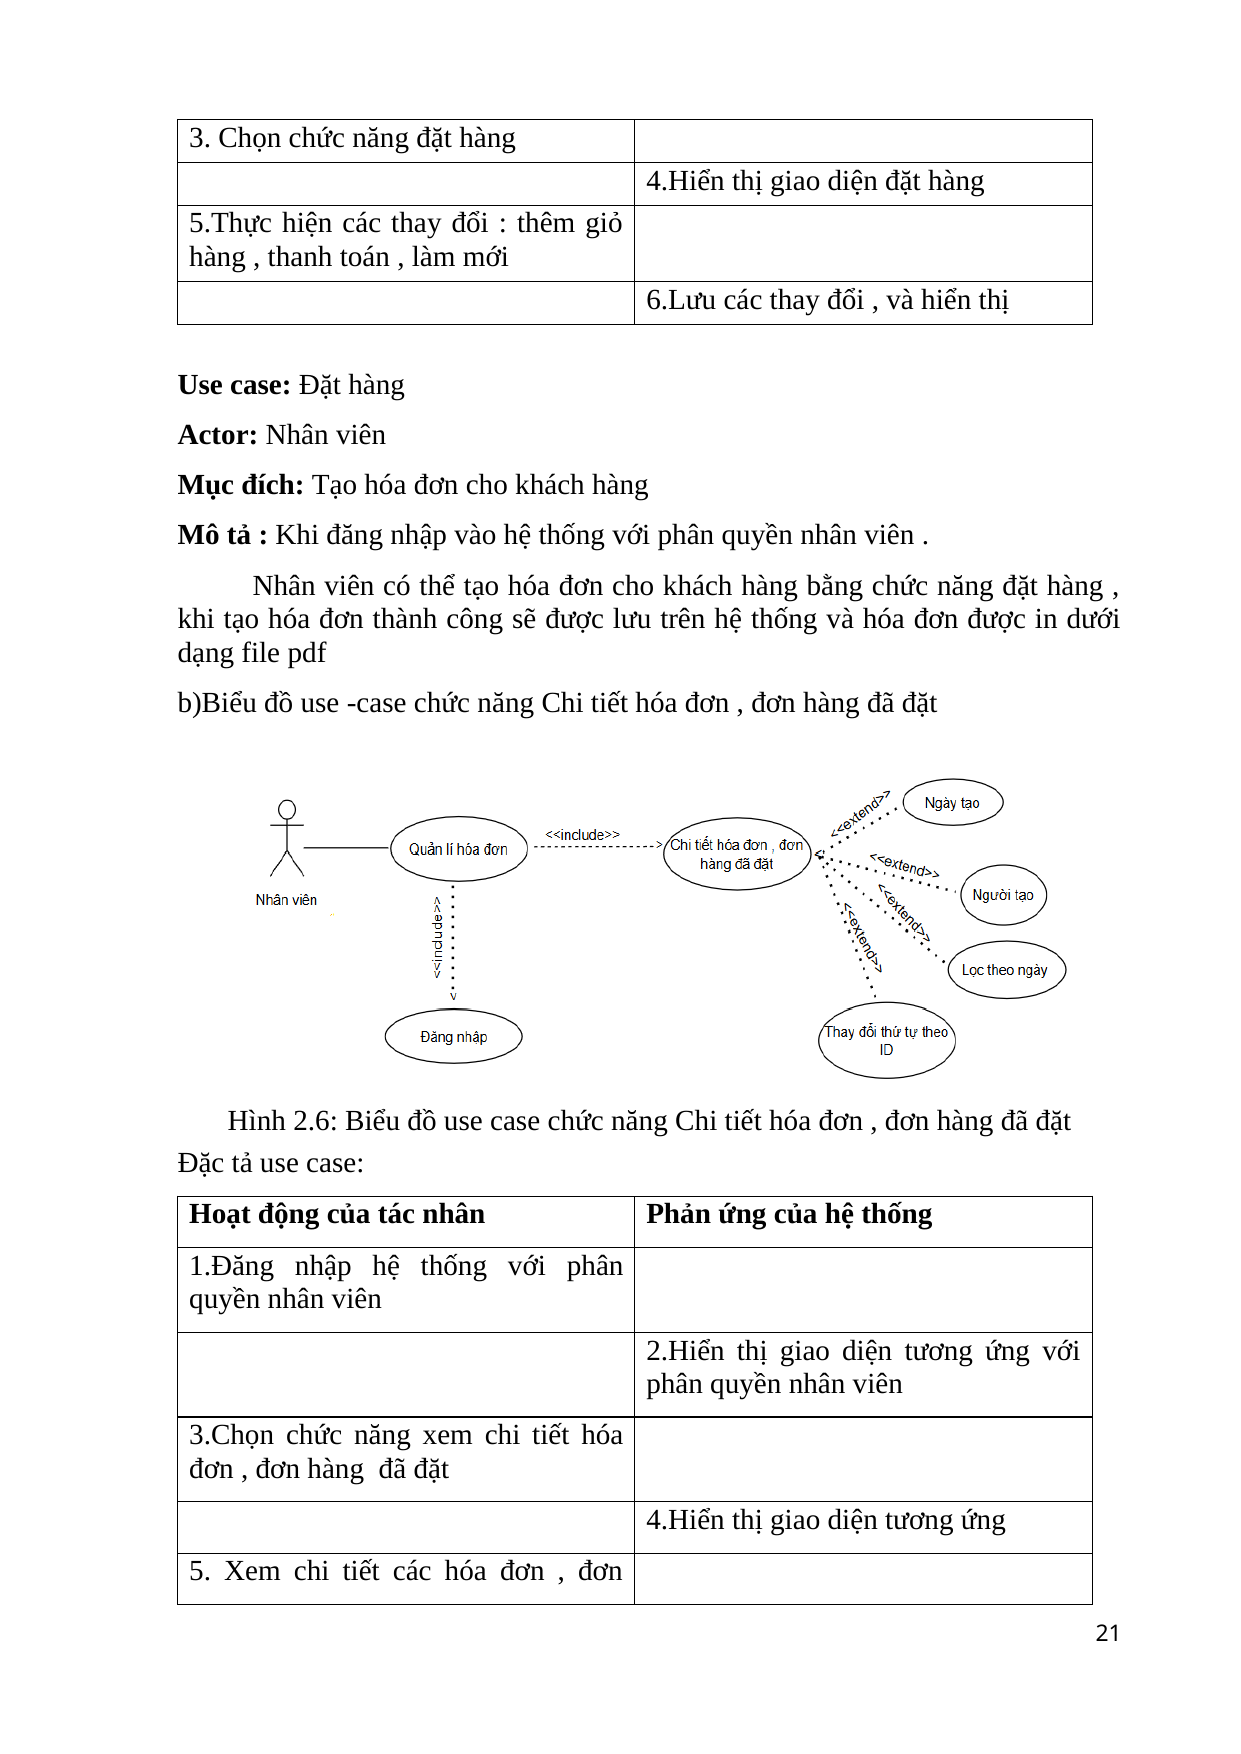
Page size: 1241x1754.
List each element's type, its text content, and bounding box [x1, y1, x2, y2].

text Mô tả : Khi đăng nhập vào hệ thống với phân quyền nhân viên . [177, 517, 1121, 551]
table_cell [635, 1554, 1092, 1604]
text Hình 2.6: Biểu đồ use case chức năng Chi tiết hóa đơn , đơn hàng đã đặt [177, 1103, 1121, 1137]
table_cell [178, 1554, 634, 1604]
table_cell [178, 1333, 634, 1416]
table_cell 5.Thực hiện các thay đổi : thêm giỏ hàng , thanh toán , làm mới [178, 206, 634, 281]
table_cell [635, 1248, 1092, 1332]
table_cell 4.Hiển thị giao diện tương ứng [635, 1502, 1092, 1552]
text b)Biểu đồ use -case chức năng Chi tiết hóa đơn , đơn hàng đã đặt [177, 685, 1121, 718]
table_cell [635, 1418, 1092, 1501]
text Đặc tả use case: [177, 1145, 1121, 1179]
picture [252, 777, 1078, 1087]
table_cell 6.Lưu các thay đổi , và hiển thị [635, 282, 1092, 324]
text Mục đích: Tạo hóa đơn cho khách hàng [177, 467, 1121, 501]
text Use case: Đặt hàng [177, 367, 1121, 400]
table_cell 1.Đăng nhập hệ thống với phân quyền nhân viên [178, 1248, 634, 1332]
table_cell 3.Chọn chức năng xem chi tiết hóa đơn , đơn hàng đã đặt [178, 1418, 634, 1501]
table_cell 3. Chọn chức năng đặt hàng [178, 120, 634, 162]
table_cell [178, 1502, 634, 1552]
table_header Phản ứng của hệ thống [635, 1197, 1092, 1247]
table_cell [178, 163, 634, 204]
table_header Hoạt động của tác nhân [178, 1197, 634, 1247]
table_cell 2.Hiển thị giao diện tương ứng với phân quyền nhân viên [635, 1333, 1092, 1416]
text Actor: Nhân viên [177, 417, 1121, 451]
text Nhân viên có thể tạo hóa đơn cho khách hàng bằng chức năng đặt hàng , khi tạo hóa đơn thành công sẽ được lưu trên hệ thống và hóa đơn được in dưới dạng file pdf [177, 568, 1121, 668]
table_cell [635, 120, 1092, 162]
table_cell [635, 206, 1092, 281]
table_cell [178, 282, 634, 324]
table_cell 4.Hiển thị giao diện đặt hàng [635, 163, 1092, 204]
